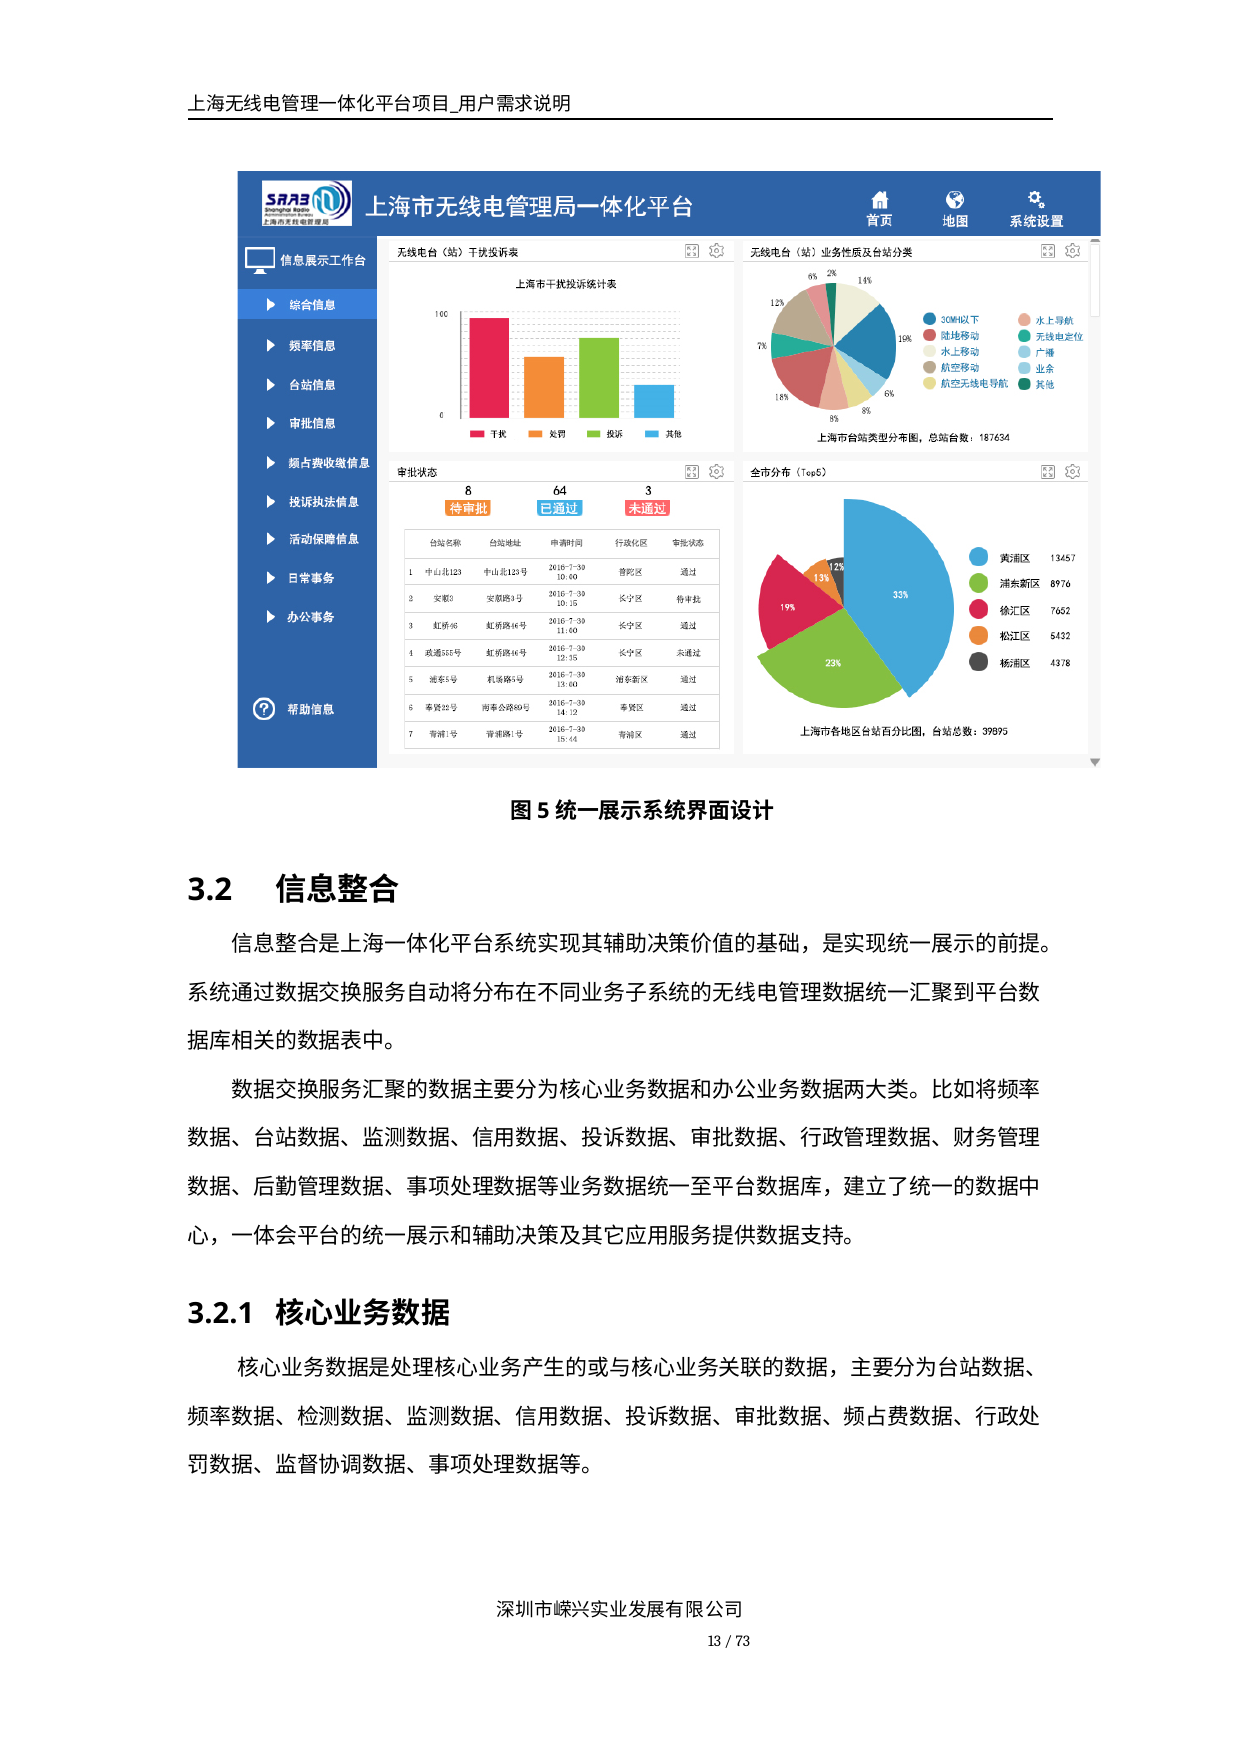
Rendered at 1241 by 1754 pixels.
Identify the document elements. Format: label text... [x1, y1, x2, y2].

subtitle 信息整合 [187, 854, 1053, 919]
text 图5 统一展示系统界面设计 [187, 793, 1053, 826]
text 信息整合是上海一体化平台系统实现其辅助决策价值的基础，是实现统一展示的前提。系统通过数据交换服务自动将分布在不同业务子系统的无线电管理数据统一汇聚到平台数据库相关的数据表中。 [187, 925, 1053, 1055]
picture [237, 171, 1101, 769]
text 数据交换服务汇聚的数据主要分为核心业务数据和办公业务数据两大类。比如将频率数据、台站数据、监测数据、信用数据、投诉数据、审批数据、行政管理数据、财务管理数据、后勤管理数据、事项处理数据等业务数据统一至平台数据库，建立了统一的数据中心，一体会平台的统一展示和辅助决策及其它应用服务提供数据支持。 [187, 1071, 1053, 1250]
text 核心业务数据是处理核心业务产生的或与核心业务关联的数据，主要分为台站数据、频率数据、检测数据、监测数据、信用数据、投诉数据、审批数据、频占费数据、行政处罚数据、监督协调数据、事项处理数据等。 [187, 1349, 1053, 1479]
subtitle 核心业务数据 [187, 1278, 1053, 1343]
